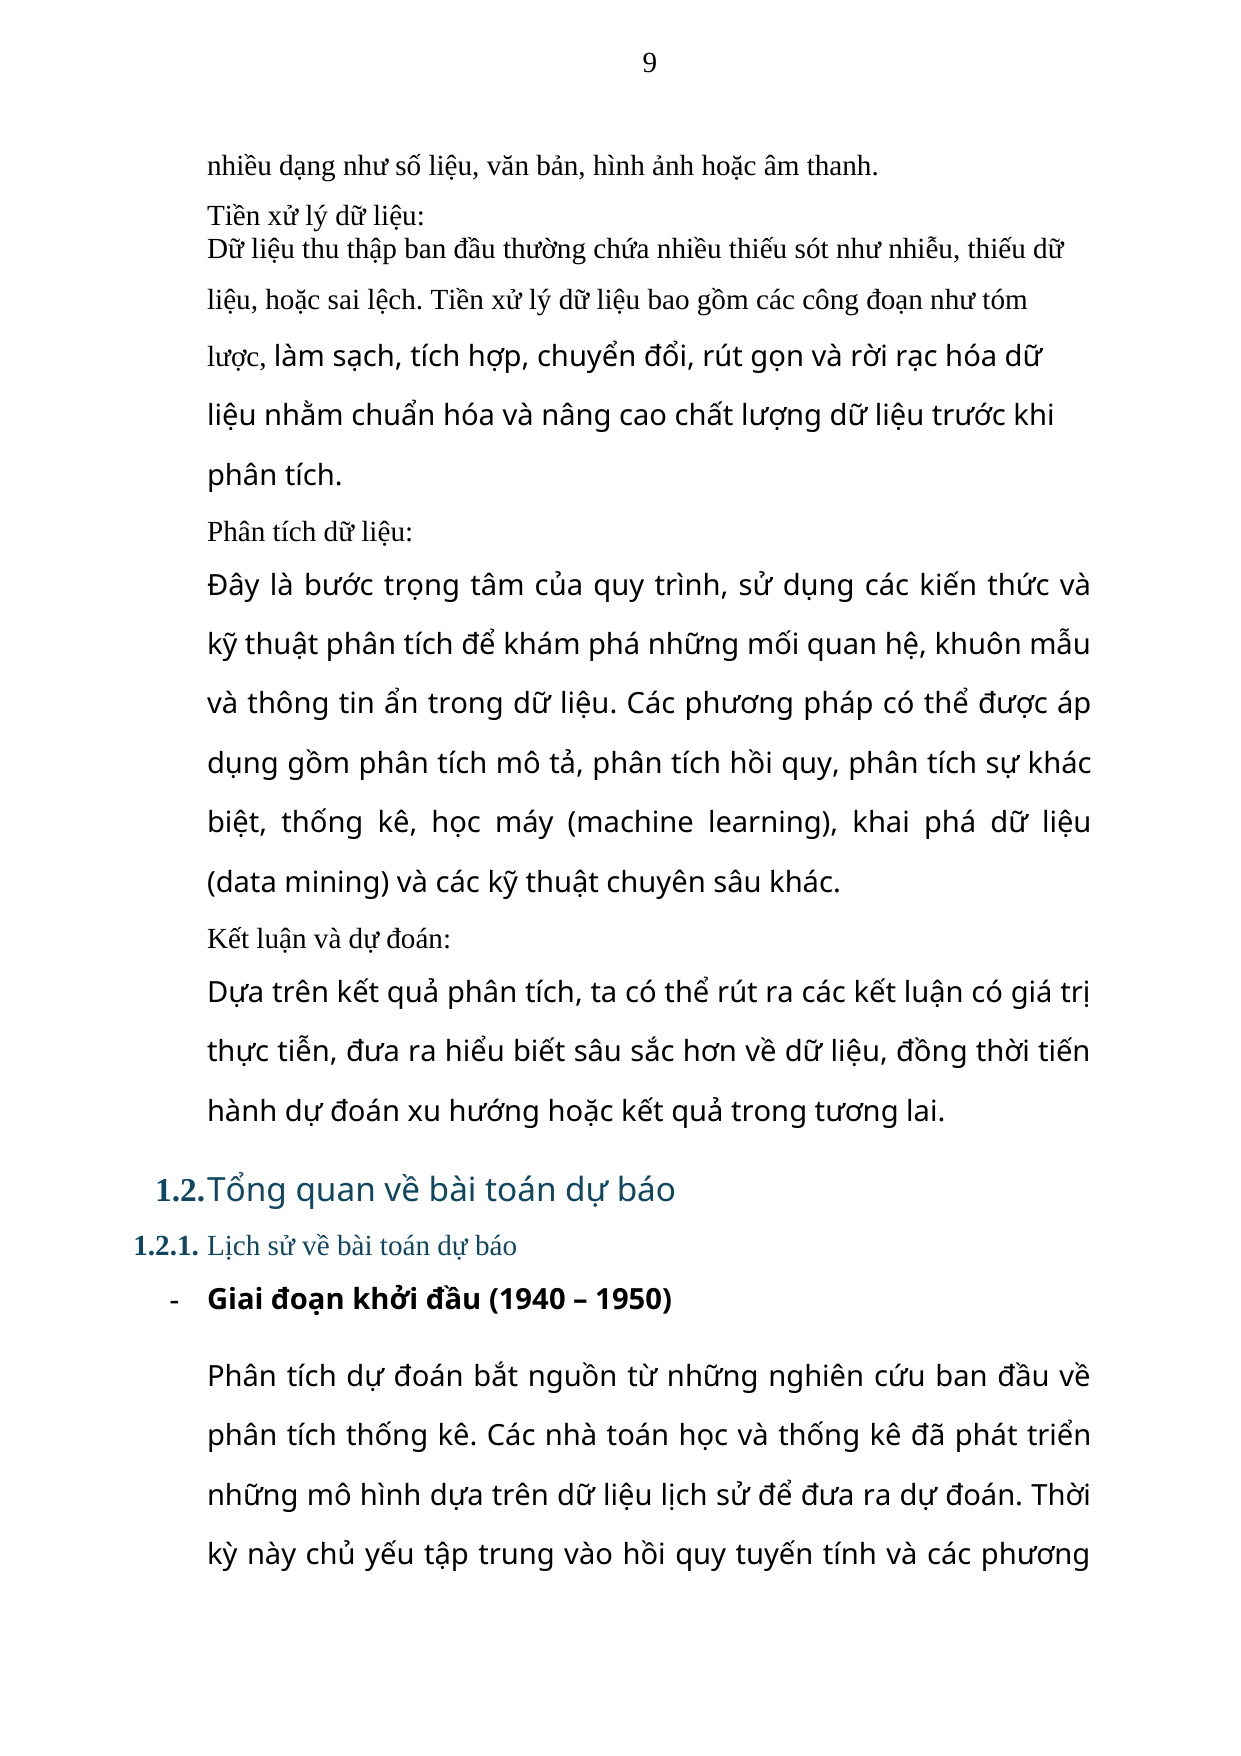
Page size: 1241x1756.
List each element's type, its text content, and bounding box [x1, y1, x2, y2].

text Kết luận và dự đoán: [207, 921, 1092, 954]
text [207, 1355, 1092, 1573]
subtitle Tổng quan về bài toán dự báo [155, 1166, 1092, 1212]
list Giai đoạn khởi đầu (1940 – 1950) [169, 1279, 1092, 1318]
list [169, 148, 1092, 181]
subtitle Lịch sử về bài toán dự báo [133, 1228, 1092, 1262]
text Dựa trên kết quả phân tích, ta có thể rút ra các kết luận có giá trị thực tiễn, đưa ra hiểu biết sâu sắc hơn về dữ liệu, đồng thời tiến hành dự đoán xu hướng hoặc kết quả trong tương lai. [207, 971, 1092, 1130]
text Đây là bước trọng tâm của quy trình, sử dụng các kiến thức và kỹ thuật phân tích để khám phá những mối quan hệ, khuôn mẫu và thông tin ẩn trong dữ liệu. Các phương pháp có thể được áp dụng gồm phân tích mô tả, phân tích hồi quy, phân tích sự khác biệt, thống kê, học máy (machine learning), khai phá dữ liệu (data mining) và các kỹ thuật chuyên sâu khác. [207, 564, 1092, 901]
text Phân tích dữ liệu: [207, 514, 1092, 547]
text Dữ liệu thu thập ban đầu thường chứa nhiều thiếu sót như nhiễu, thiếu dữ liệu, hoặc sai lệch. Tiền xử lý dữ liệu bao gồm các công đoạn như tóm lược, làm sạch, tích hợp, chuyển đổi, rút gọn và rời rạc hóa dữ liệu nhằm chuẩn hóa và nâng cao chất lượng dữ liệu trước khi phân tích. [207, 232, 1092, 494]
text Tiền xử lý dữ liệu: [207, 198, 1092, 232]
